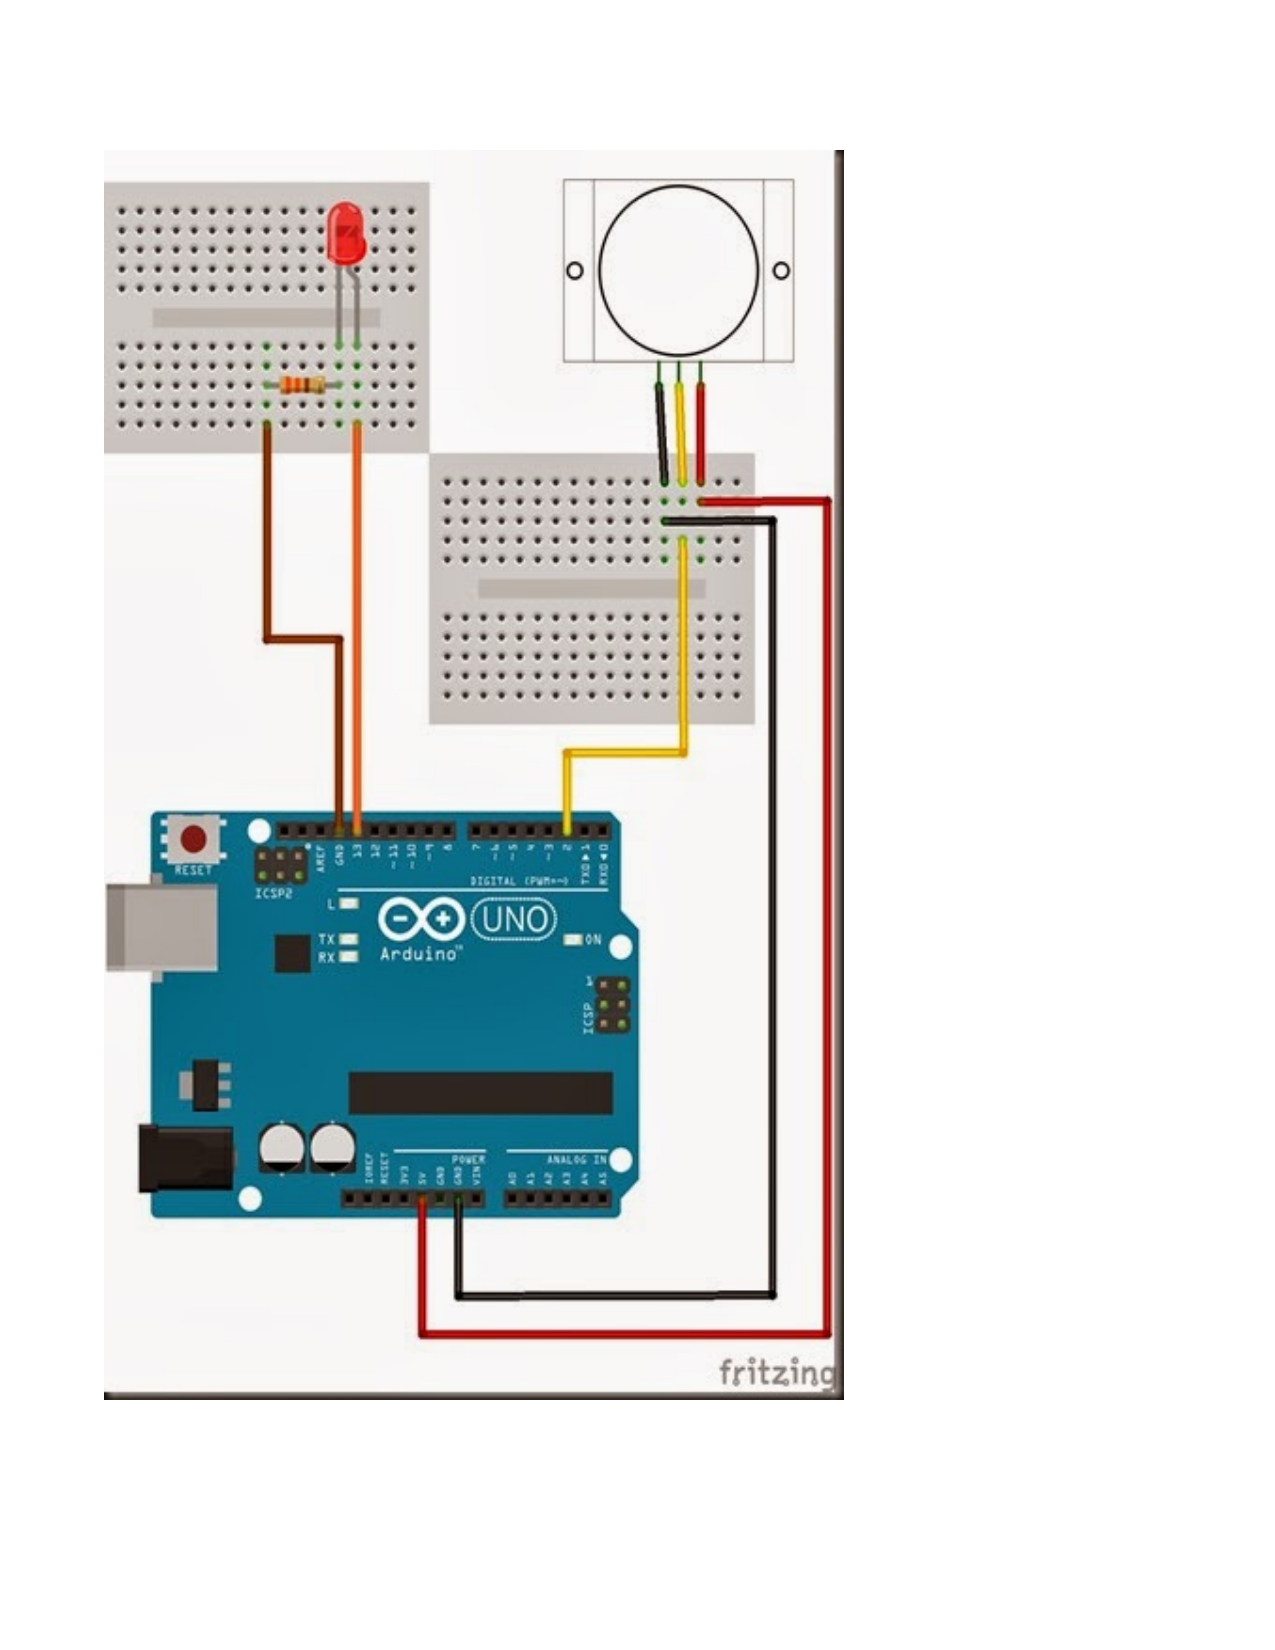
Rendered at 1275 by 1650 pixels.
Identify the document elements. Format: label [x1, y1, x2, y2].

picture [104, 150, 844, 1400]
